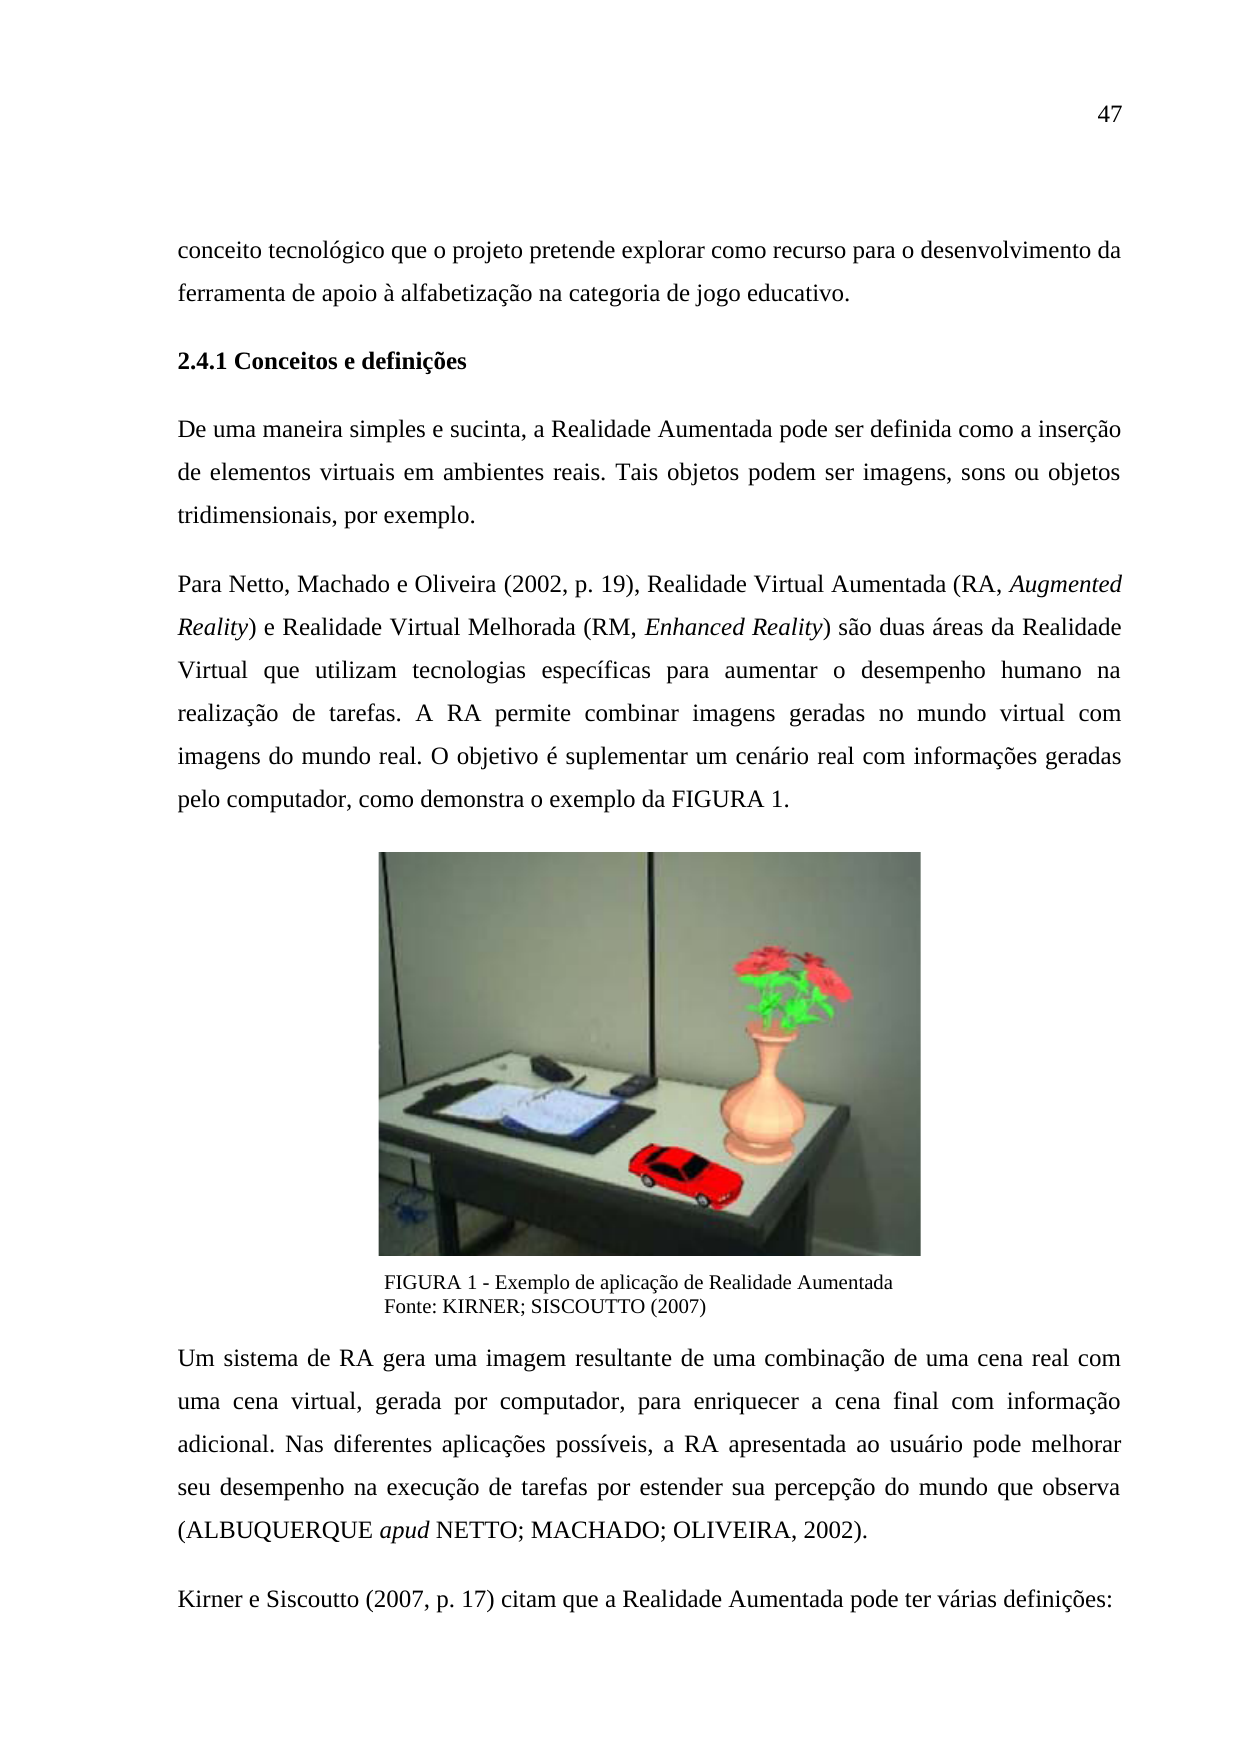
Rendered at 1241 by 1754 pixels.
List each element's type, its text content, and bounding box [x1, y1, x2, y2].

text Para Netto, Machado e Oliveira , Realidade Virtual Aumentada (RA, Augmented Reality) e Realidade Virtual Melhorada (RM, Enhanced Reality) são duas áreas da Realidade Virtual que utilizam tecnologias específicas para aumentar o desempenho humano na realização de tarefas. A RA permite combinar imagens geradas no mundo virtual com imagens do mundo real. O objetivo é suplementar um cenário real com informações geradas pelo computador, como demonstra o exemplo da FIGURA 1. [177, 569, 1122, 813]
text De uma maneira simples e sucinta, a Realidade Aumentada pode ser definida como a inserção de elementos virtuais em ambientes reais. Tais objetos podem ser imagens, sons ou objetos tridimensionais, por exemplo. [177, 414, 1122, 529]
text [177, 235, 1122, 307]
text Um sistema de RA gera uma imagem resultante de uma combinação de uma cena real com uma cena virtual, gerada por computador, para enriquecer a cena final com informação adicional. Nas diferentes aplicações possíveis, a RA apresentada ao usuário pode melhorar seu desempenho na execução de tarefas por estender sua percepção do mundo que observa (ALBUQUERQUE apud NETTO; MACHADO; OLIVEIRA, 2002). [177, 1343, 1122, 1544]
text Fonte: KIRNER; SISCOUTTO (2007) [384, 1294, 1122, 1318]
text FIGURA 1 - Exemplo de aplicação de Realidade Aumentada [384, 1270, 1122, 1294]
subtitle 2.4.1 Conceitos e definições [177, 346, 1122, 375]
text Kirner e Siscoutto citam que a Realidade Aumentada pode ter várias definições: [177, 1584, 1122, 1612]
